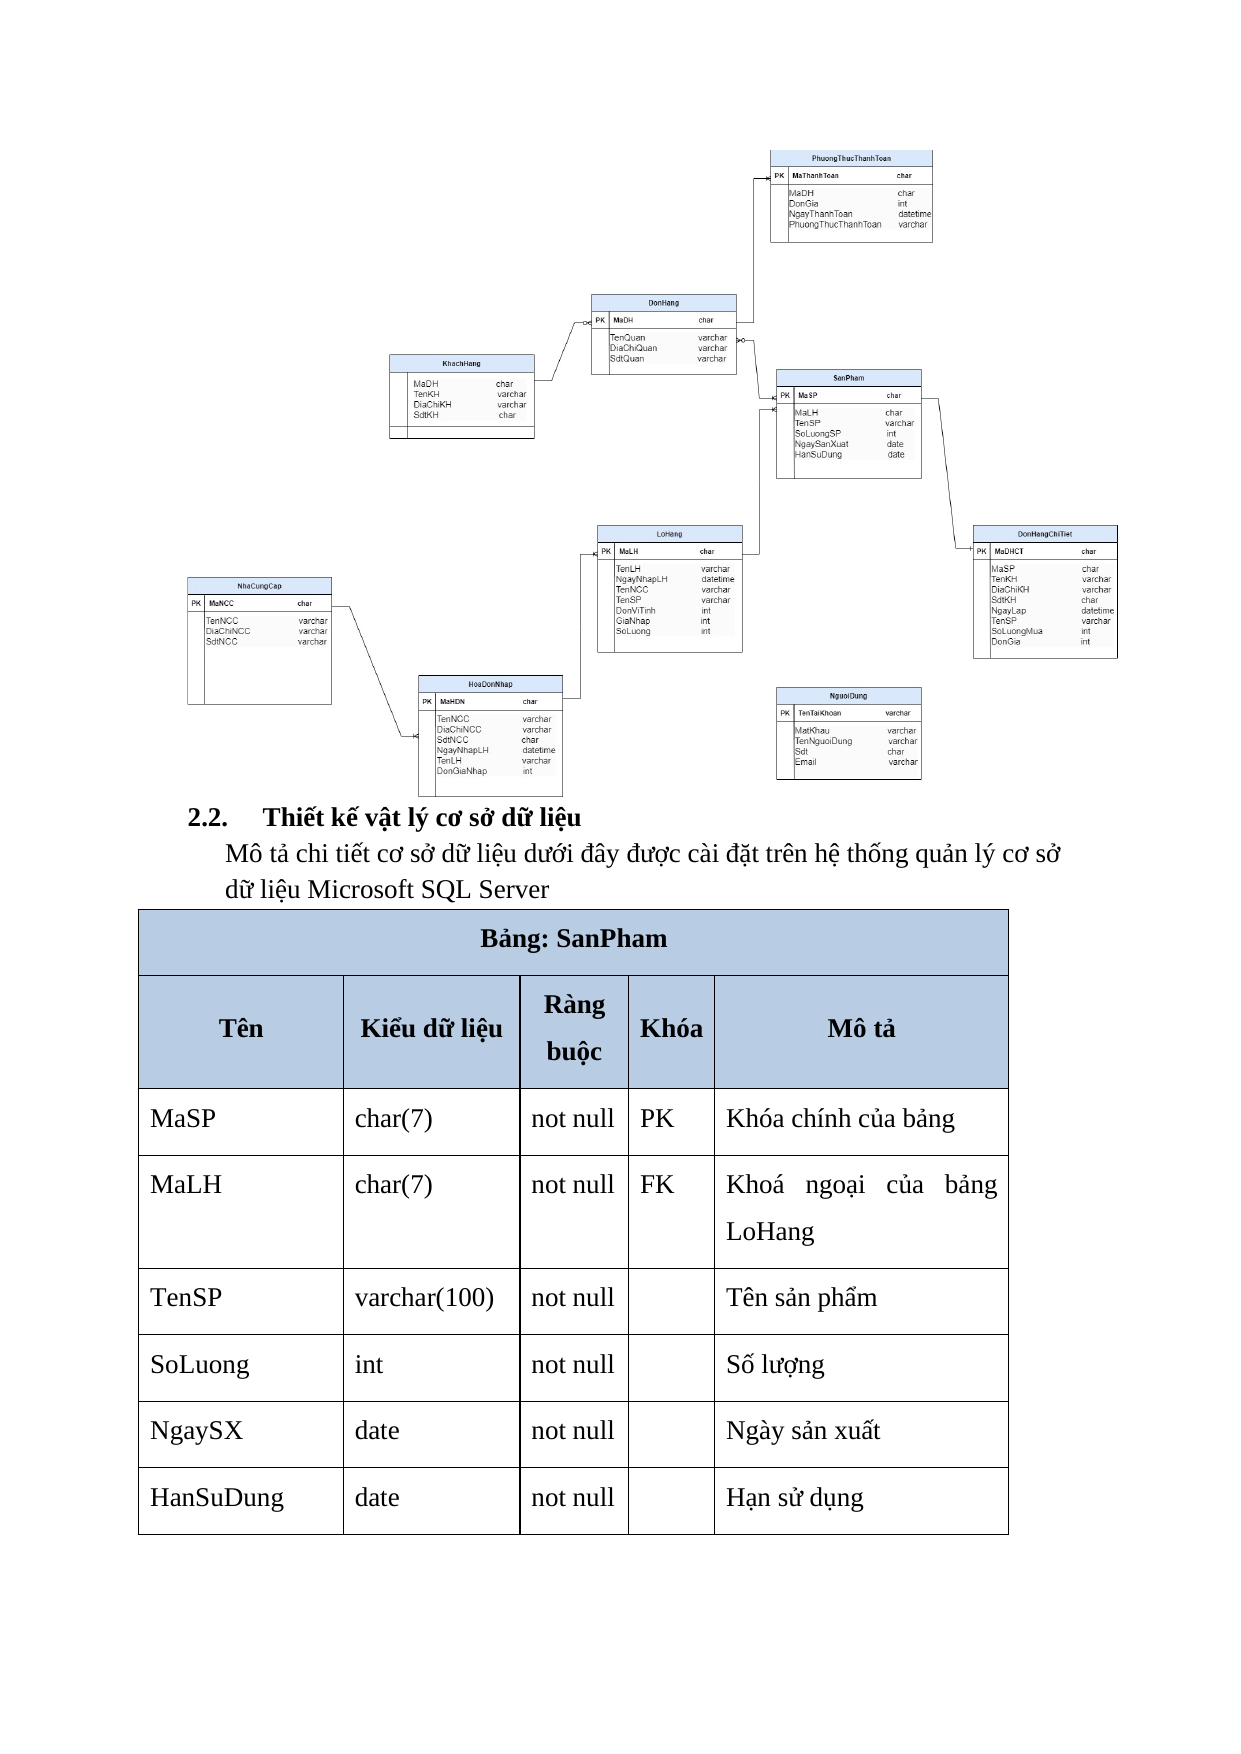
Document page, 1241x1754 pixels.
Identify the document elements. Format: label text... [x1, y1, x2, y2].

table_cell not null [521, 1402, 628, 1467]
table_cell Tên [139, 976, 343, 1088]
table_cell Khoá ngoại của bảng LoHang [715, 1156, 1008, 1268]
table_cell [629, 1335, 714, 1401]
table_header Bảng: SanPham [139, 910, 1008, 975]
table_cell Khóa [629, 976, 714, 1088]
table_cell not null [521, 1335, 628, 1401]
table_cell char(7) [344, 1089, 519, 1155]
table_cell Tên sản phẩm [715, 1269, 1008, 1334]
table_cell TenSP [139, 1269, 343, 1334]
table_cell char(7) [344, 1156, 519, 1268]
table_cell Ngày sản xuất [715, 1402, 1008, 1467]
table_cell Hạn sử dụng [715, 1468, 1008, 1534]
table_cell SoLuong [139, 1335, 343, 1401]
list Mô tả chi tiết cơ sở dữ liệu dưới đây được cài đặt trên hệ thống quản lý cơ sở dữ liệu Microsoft SQL Server [225, 837, 1090, 904]
list Thiết kế vật lý cơ sở dữ liệu [187, 801, 1090, 833]
table_cell not null [521, 1468, 628, 1534]
table_cell [629, 1402, 714, 1467]
table_cell HanSuDung [139, 1468, 343, 1534]
table_cell date [344, 1468, 519, 1534]
table_cell not null [521, 1156, 628, 1268]
table_cell Khóa chính của bảng [715, 1089, 1008, 1155]
table_cell PK [629, 1089, 714, 1155]
table_cell date [344, 1402, 519, 1467]
table_cell int [344, 1335, 519, 1401]
table_cell Ràng buộc [521, 976, 628, 1088]
table_cell [629, 1468, 714, 1534]
table_cell MaSP [139, 1089, 343, 1155]
table_cell not null [521, 1089, 628, 1155]
table_cell MaLH [139, 1156, 343, 1268]
table_cell Kiểu dữ liệu [344, 976, 519, 1088]
table_cell NgaySX [139, 1402, 343, 1467]
picture [187, 150, 1128, 798]
table_cell varchar(100) [344, 1269, 519, 1334]
table_cell [629, 1269, 714, 1334]
table_cell Số lượng [715, 1335, 1008, 1401]
table_cell FK [629, 1156, 714, 1268]
table_cell not null [521, 1269, 628, 1334]
table_cell Mô tả [715, 976, 1008, 1088]
